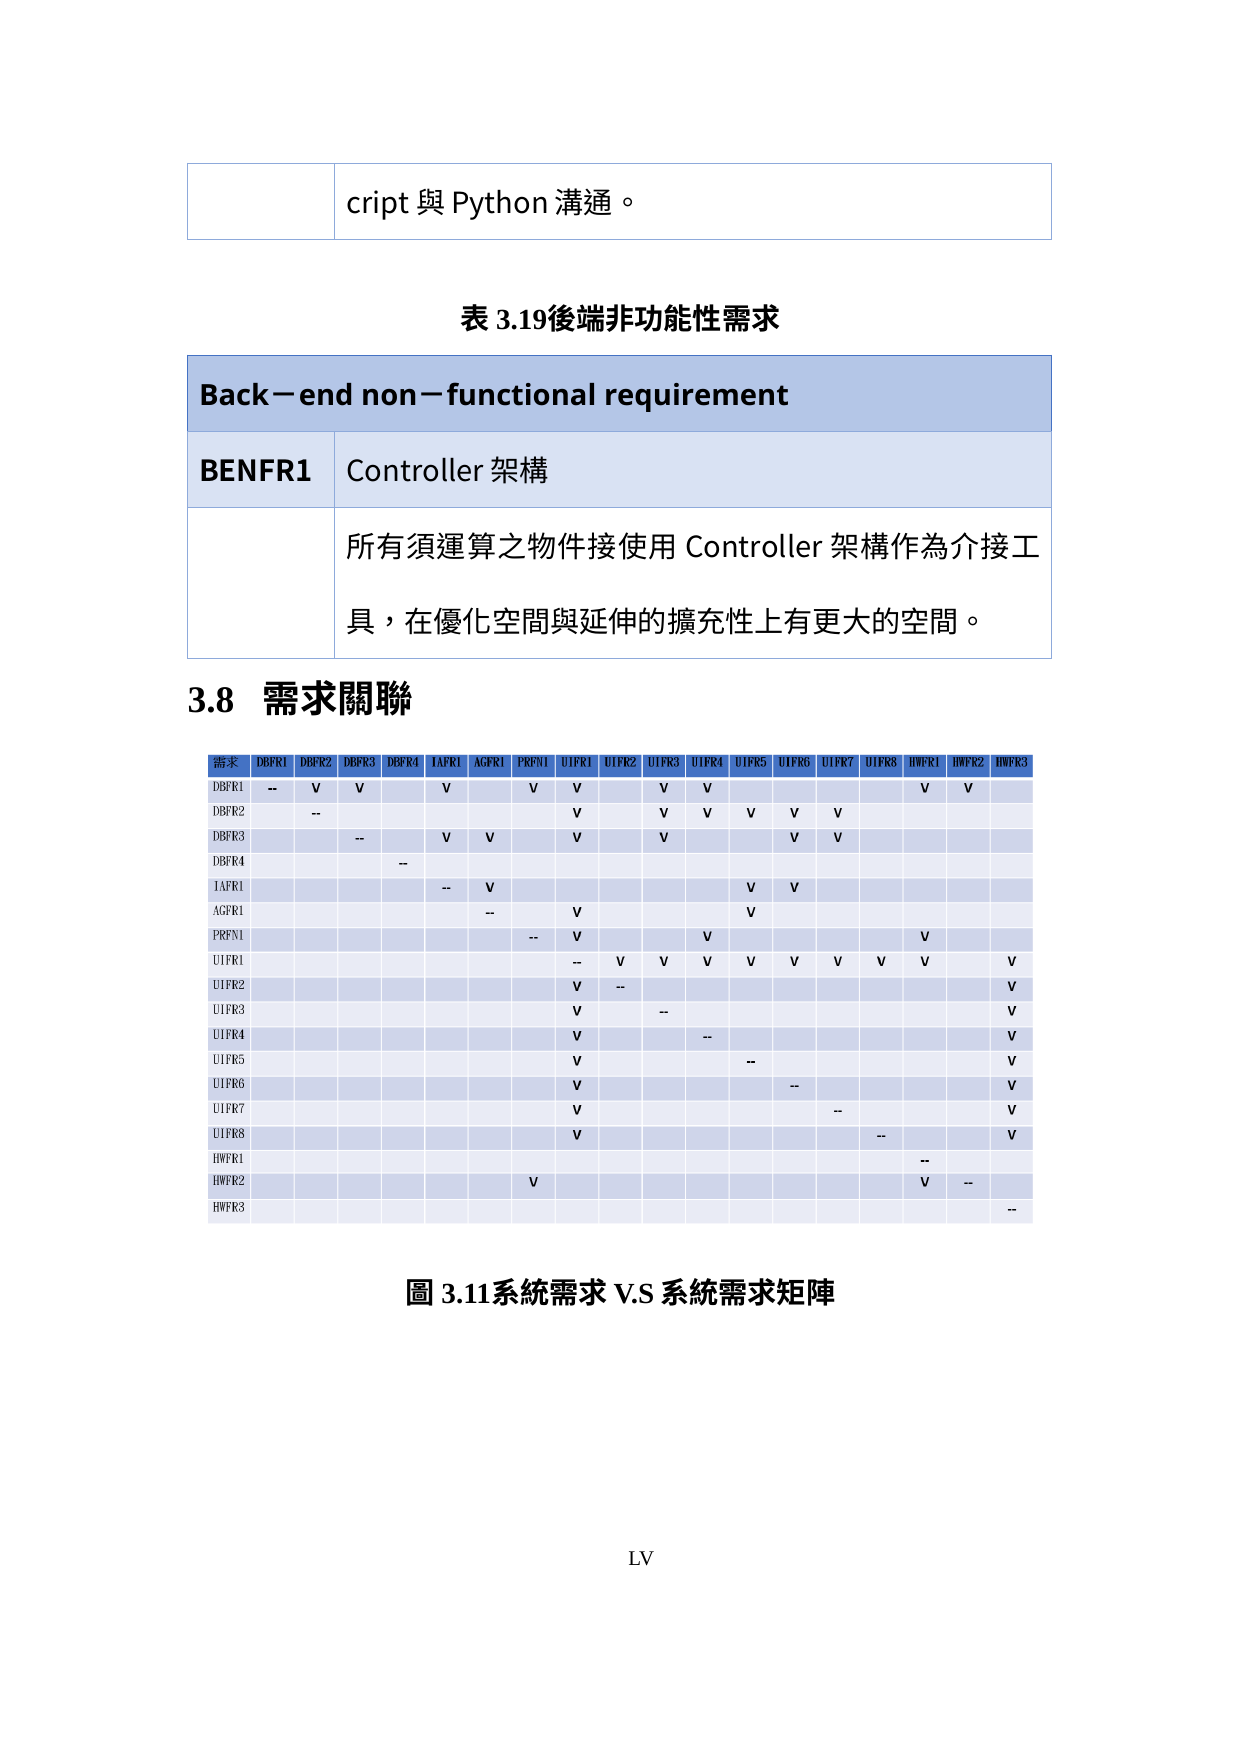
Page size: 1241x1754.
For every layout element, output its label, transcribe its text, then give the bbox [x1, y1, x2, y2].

table_cell [188, 164, 334, 239]
subtitle 需求關聯 [187, 659, 1053, 734]
table_cell [188, 508, 334, 658]
table_cell 所有須運算之物件接使用Controller架構作為介接工具，在優化空間與延伸的擴充性上有更大的空間。 [335, 508, 1051, 658]
table_cell Controller架構 [335, 432, 1051, 507]
text 表 3.19後端非功能性需求 [187, 279, 1053, 354]
picture [206, 753, 1034, 1225]
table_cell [335, 164, 1051, 239]
table_cell BENFR1 [188, 432, 334, 507]
table_header Back－end non－functional requirement [188, 356, 1051, 431]
